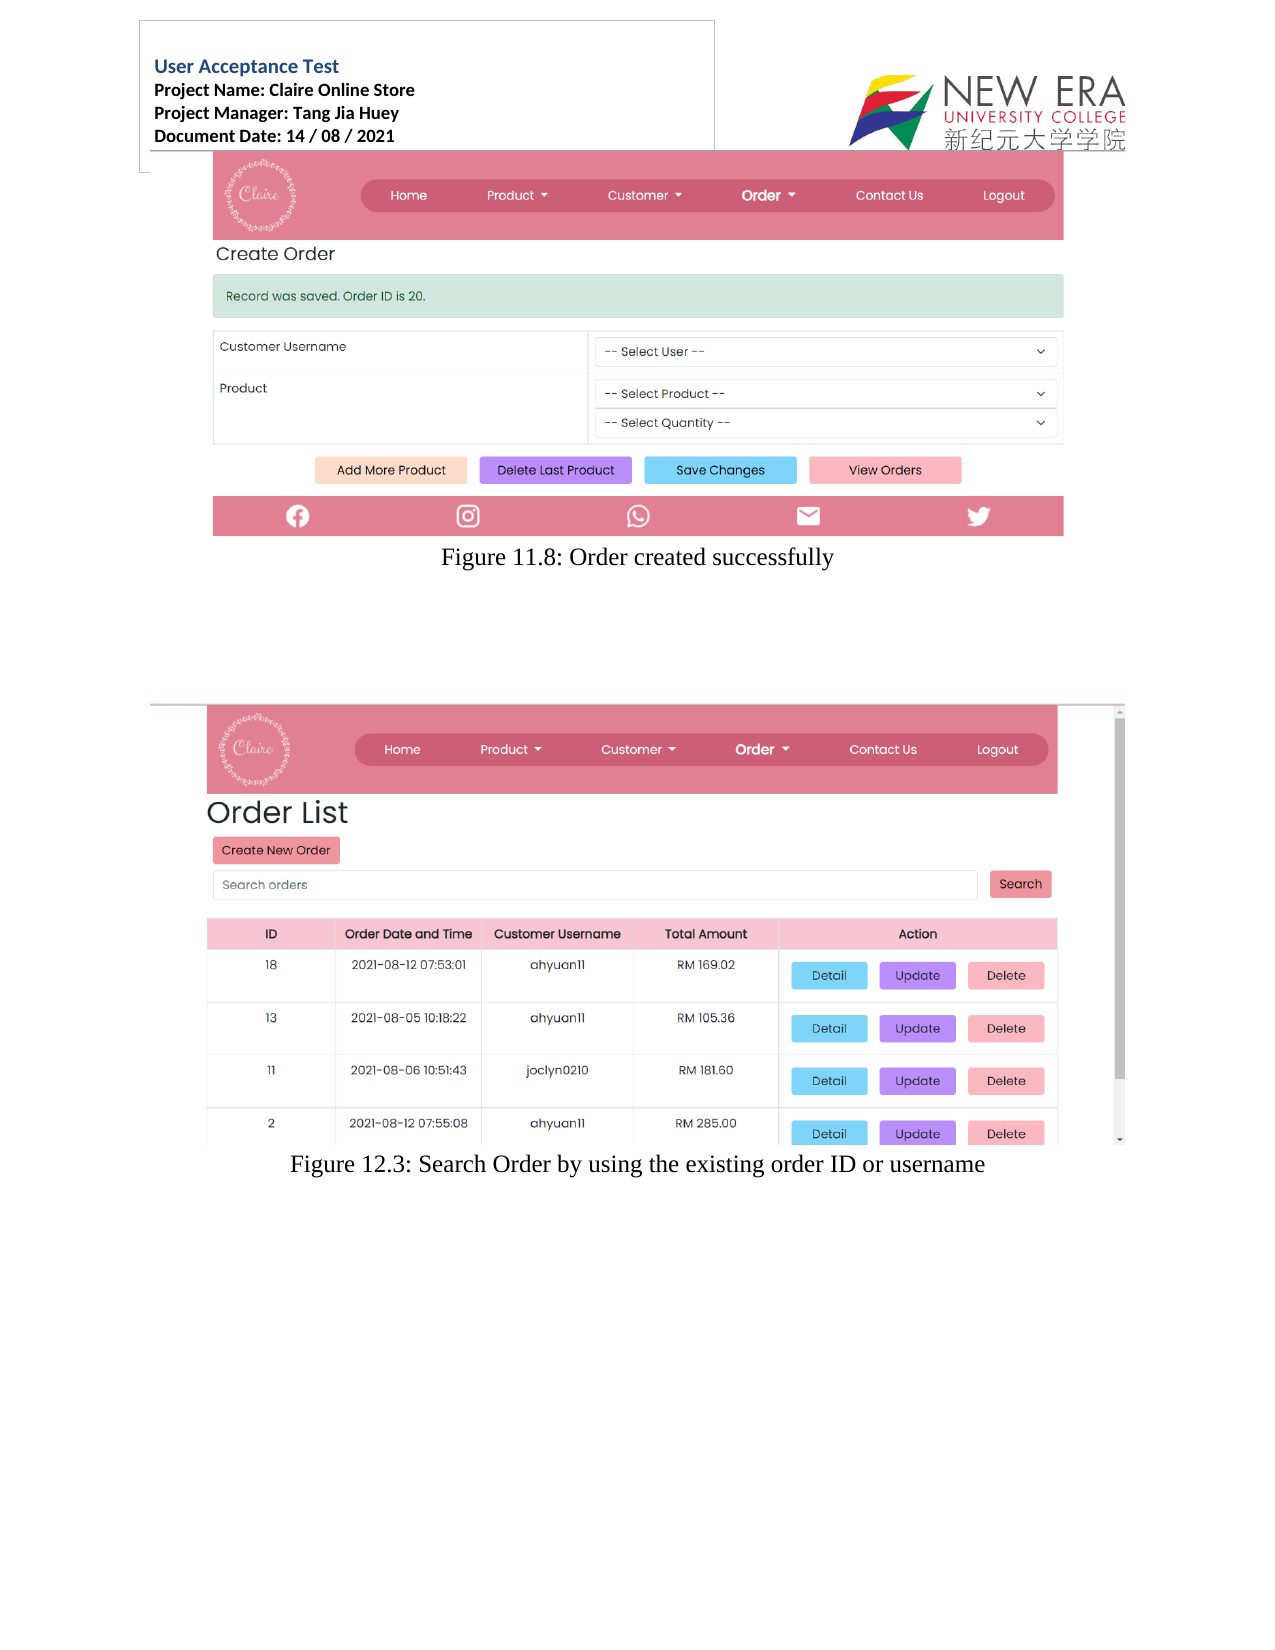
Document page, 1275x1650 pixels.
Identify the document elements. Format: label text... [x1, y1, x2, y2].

picture [150, 75, 1125, 538]
text Figure 12.3: Search Order by using the existing order ID or username [150, 1149, 1125, 1177]
text Figure 11.8: Order created successfully [150, 542, 1125, 571]
picture [150, 703, 1125, 1145]
